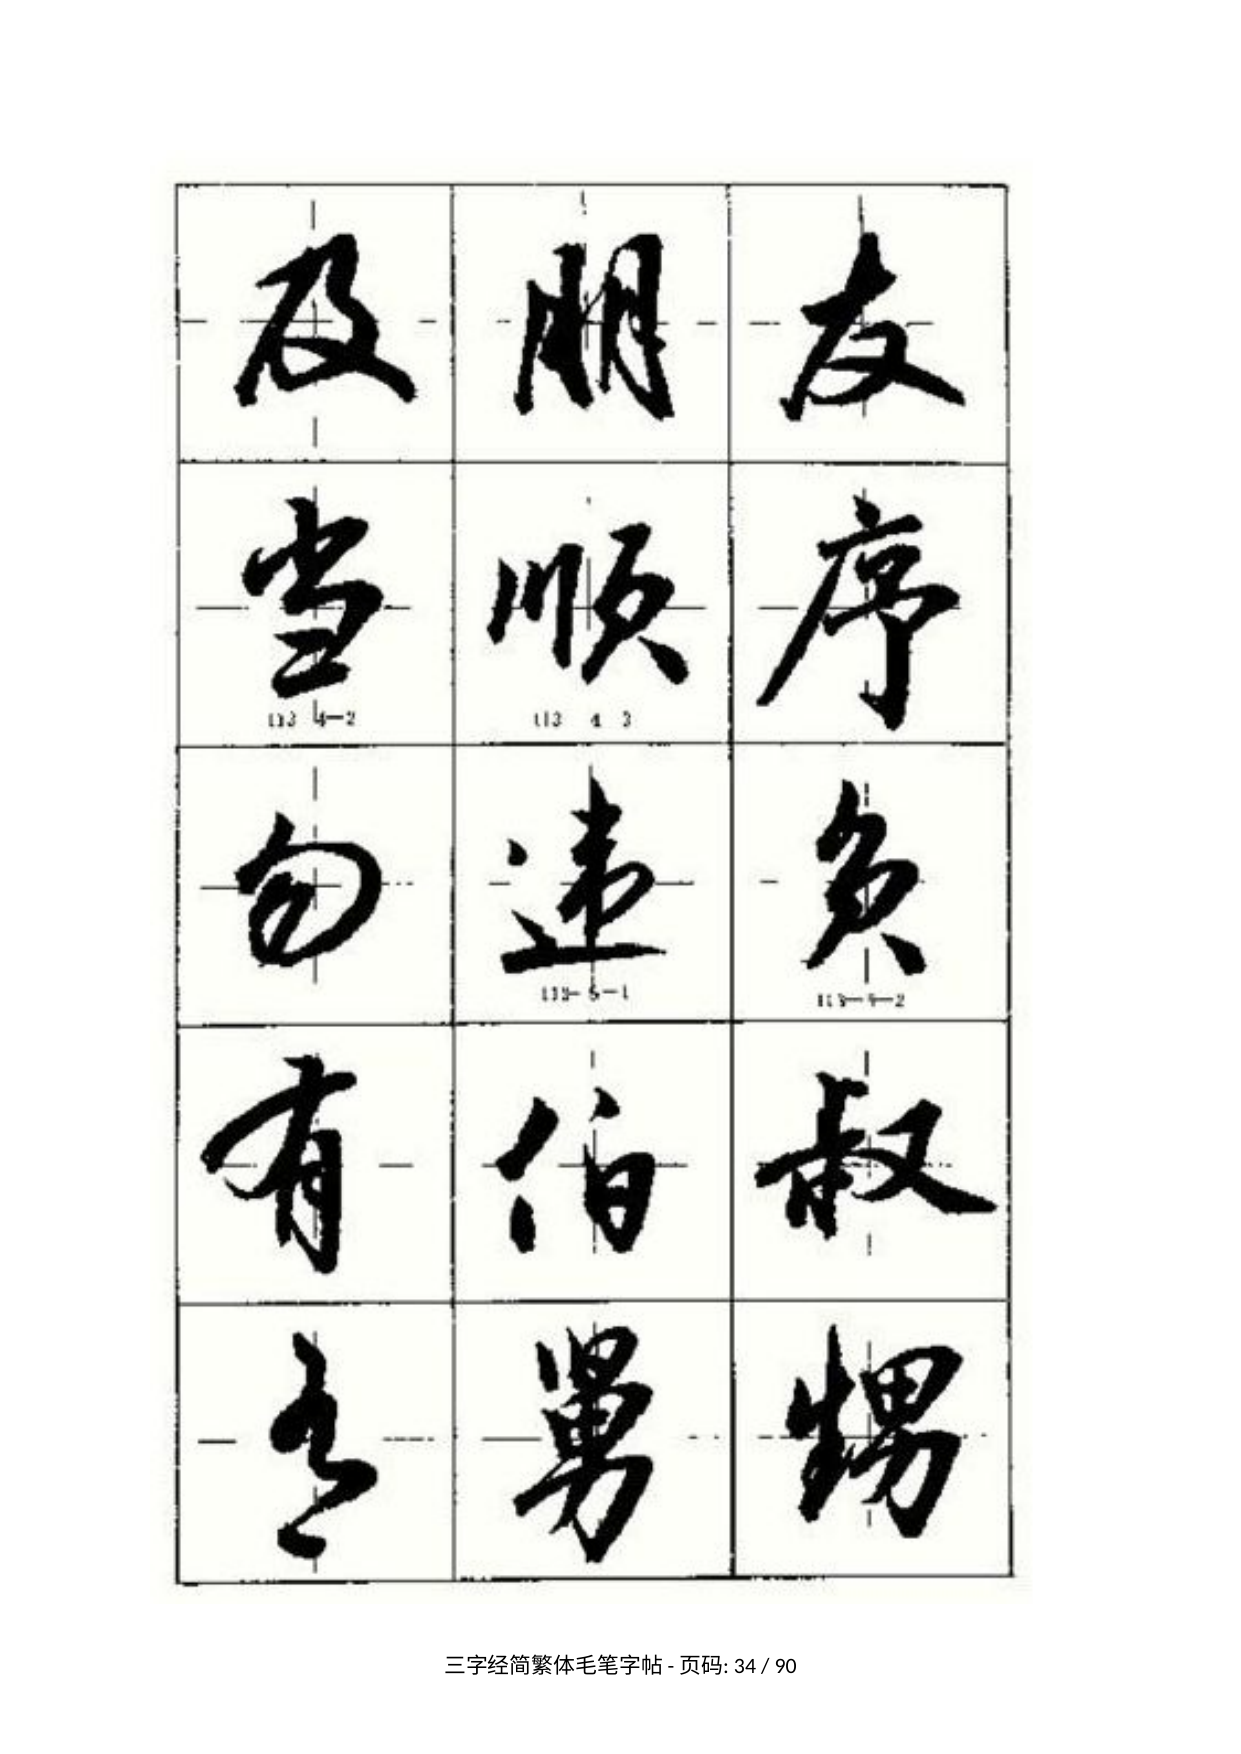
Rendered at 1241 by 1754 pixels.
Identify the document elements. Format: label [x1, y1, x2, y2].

picture [150, 150, 1088, 1604]
